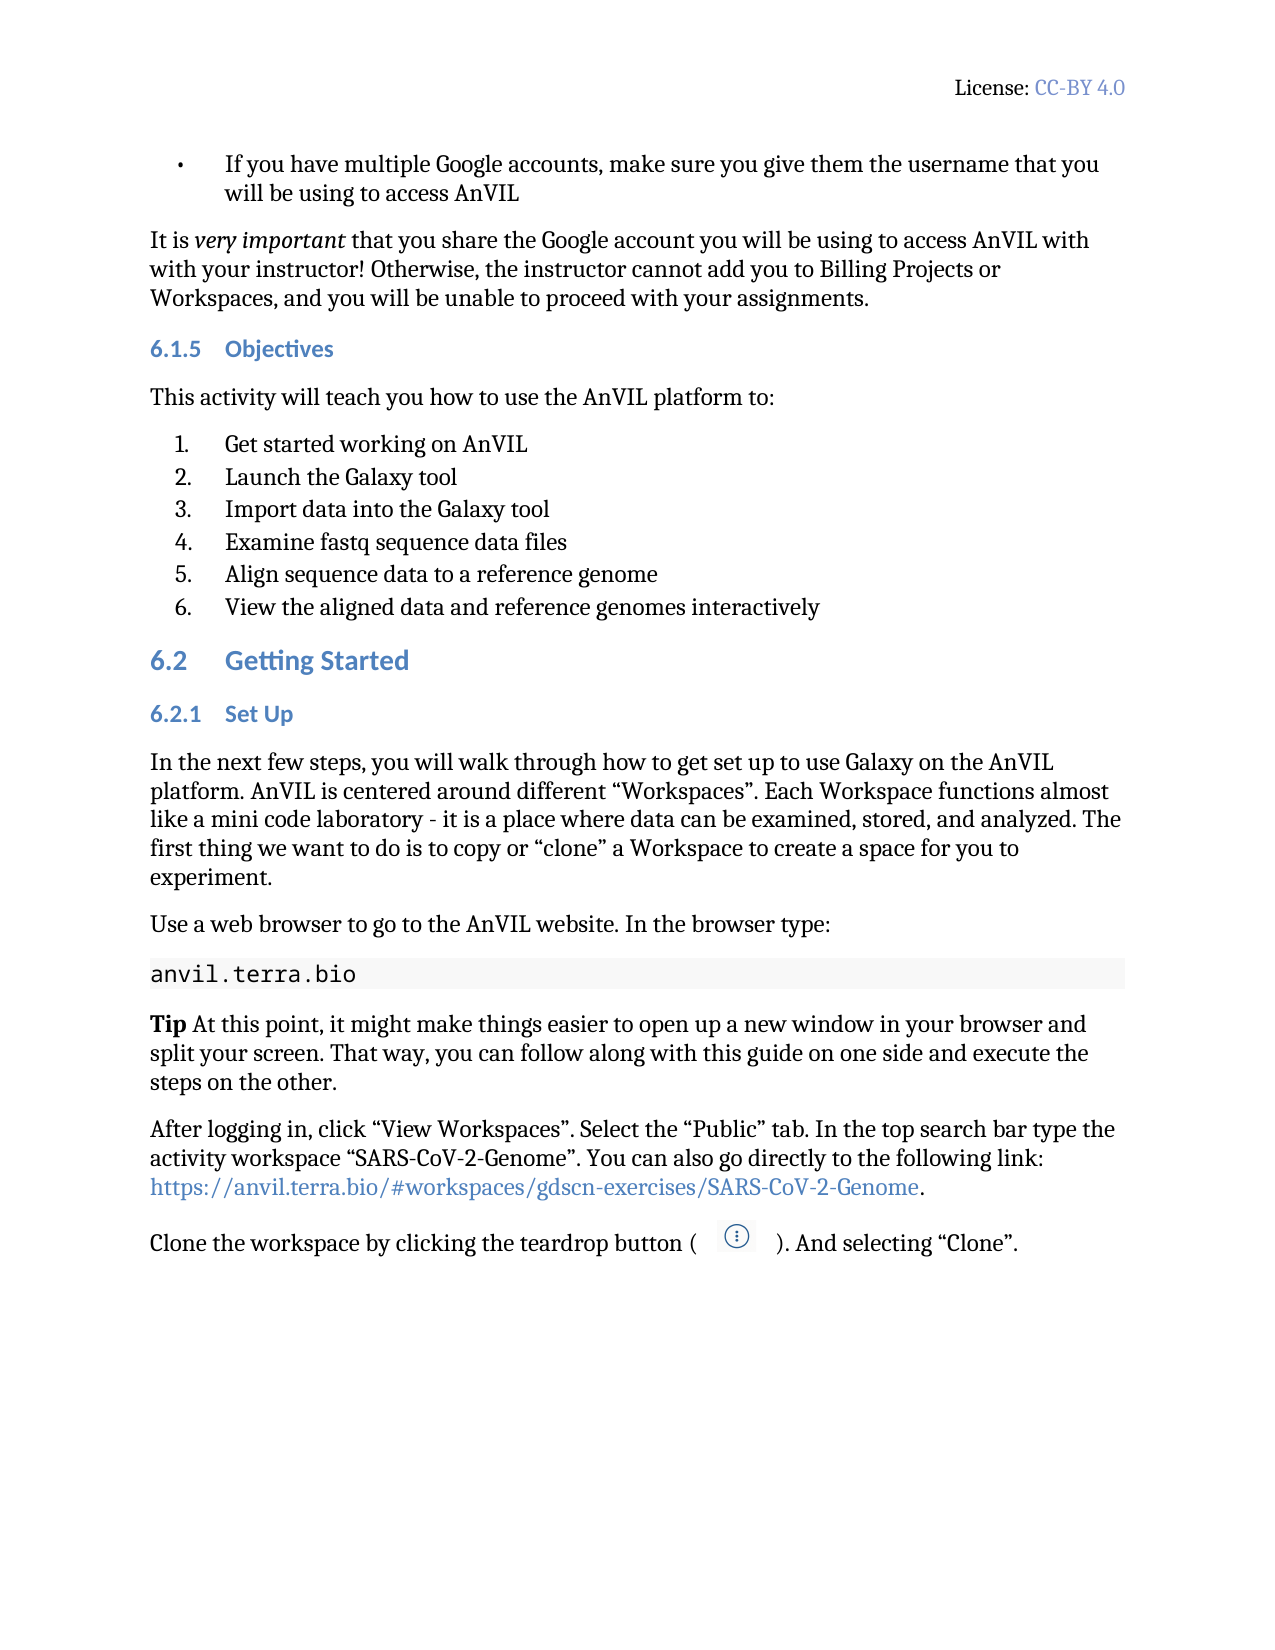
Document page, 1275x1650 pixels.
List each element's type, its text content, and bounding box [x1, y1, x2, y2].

text This activity will teach you how to use the AnVIL platform to: [150, 383, 1125, 411]
text It is very important that you share the Google account you will be using to access AnVIL with with your instructor! Otherwise, the instructor cannot add you to Billing Projects or Workspaces, and you will be unable to proceed with your assignments. [150, 226, 1125, 312]
list Align sequence data to a reference genome [175, 560, 1125, 589]
subtitle 6.2 Getting Started [150, 642, 1125, 678]
list If you have multiple Google accounts, make sure you give them the username that you will be using to access AnVIL [175, 150, 1125, 207]
list Get started working on AnVIL [175, 430, 1125, 459]
subtitle 6.2.1 Set Up [150, 699, 1125, 729]
picture [717, 1220, 757, 1252]
subtitle 6.1.5 Objectives [150, 333, 1125, 364]
text Tip At this point, it might make things easier to open up a new window in your browser and split your screen. That way, you can follow along with this guide on one side and execute the steps on the other. [150, 1010, 1125, 1096]
text Clone the workspace by clicking the teardrop button (). And selecting “Clone”. [150, 1220, 1125, 1257]
list Import data into the Galaxy tool [175, 495, 1125, 524]
list Examine fastq sequence data files [175, 528, 1125, 556]
text anvil.terra.bio [150, 958, 1125, 989]
text In the next few steps, you will walk through how to get set up to use Galaxy on the AnVIL platform. AnVIL is centered around different “Workspaces”. Each Workspace functions almost like a mini code laboratory - it is a place where data can be examined, stored, and analyzed. The first thing we want to do is to copy or “clone” a Workspace to create a space for you to experiment. [150, 748, 1125, 892]
list View the aligned data and reference genomes interactively [175, 593, 1125, 621]
text After logging in, click “View Workspaces”. Select the “Public” tab. In the top search bar type the activity workspace “SARS-CoV-2-Genome”. You can also go directly to the following link: https://anvil.terra.bio/#workspaces/gdscn-exercises/SARS-CoV-2-Genome. [150, 1115, 1125, 1201]
list Launch the Galaxy tool [175, 463, 1125, 491]
text Use a web browser to go to the AnVIL website. In the browser type: [150, 910, 1125, 939]
